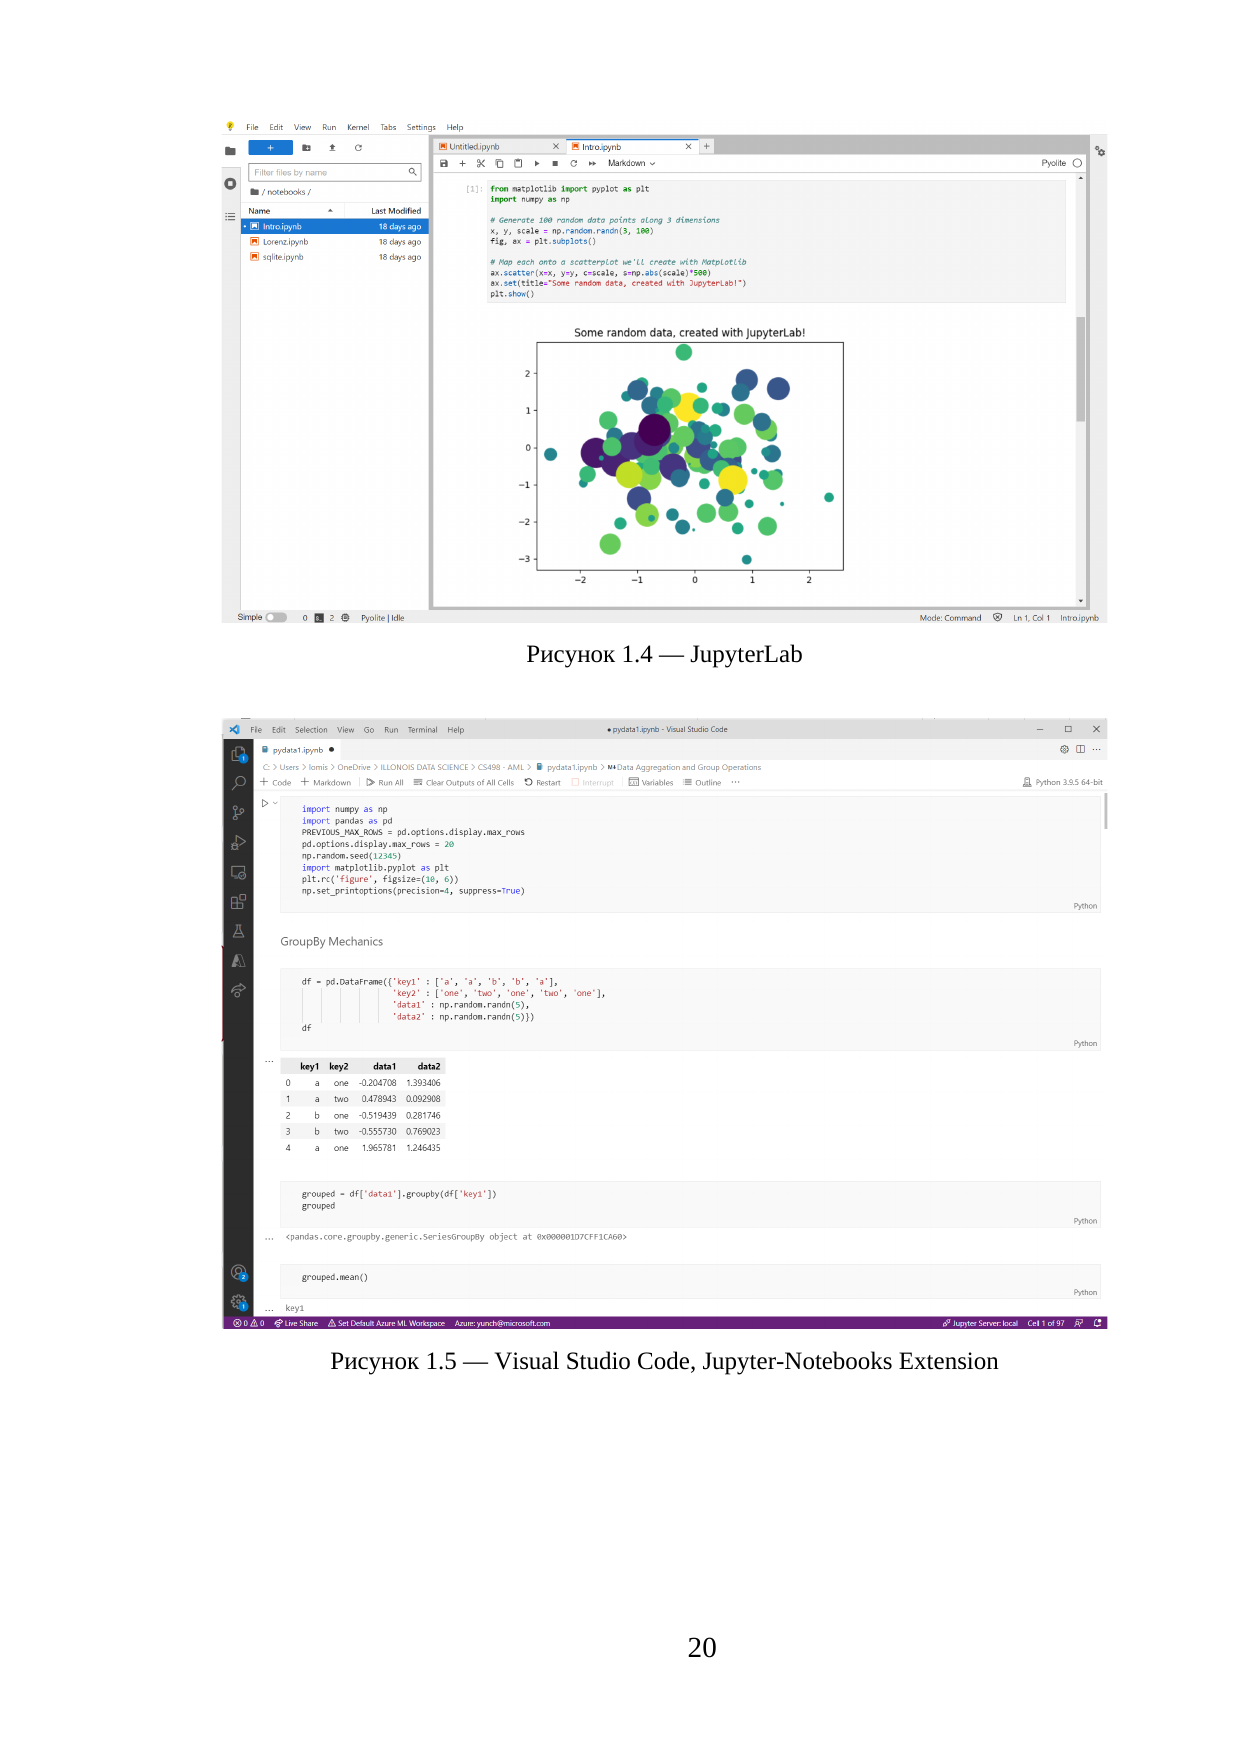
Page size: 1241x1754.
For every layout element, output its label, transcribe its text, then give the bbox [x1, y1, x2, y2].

picture [221, 118, 1108, 623]
text Рисунок 1.5 — Visual Studio Code, Jupyter-Notebooks Extension [177, 1346, 1152, 1374]
picture [221, 718, 1108, 1329]
